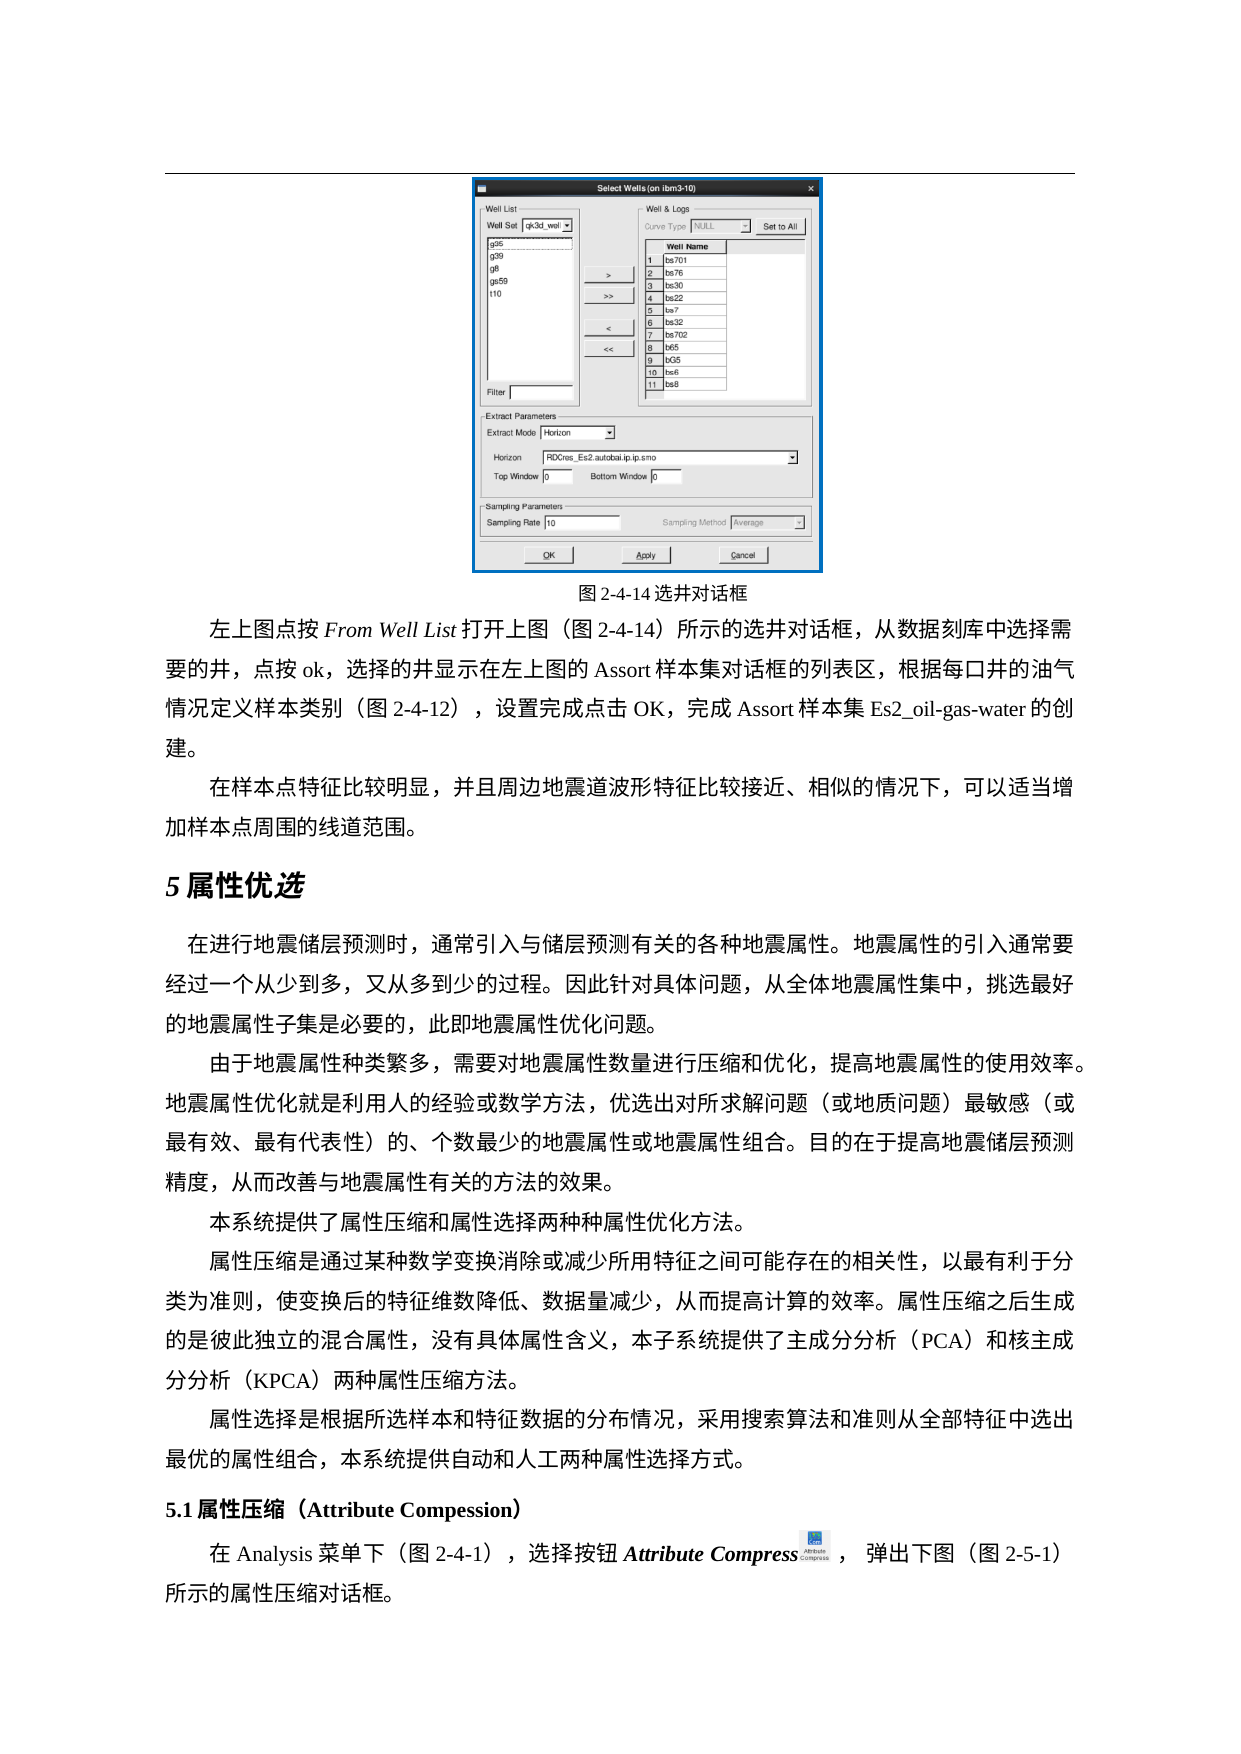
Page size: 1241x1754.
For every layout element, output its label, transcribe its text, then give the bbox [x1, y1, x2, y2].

text 图2-4-14选井对话框 [165, 578, 1075, 605]
text 属性选择是根据所选样本和特征数据的分布情况，采用搜索算法和准则从全部特征中选出最优的属性组合，本系统提供自动和人工两种属性选择方式。 [165, 1402, 1075, 1474]
text 由于地震属性种类繁多，需要对地震属性数量进行压缩和优化，提高地震属性的使用效率。地震属性优化就是利用人的经验或数学方法，优选出对所求解问题（或地质问题）最敏感（或最有效、最有代表性）的、个数最少的地震属性或地震属性组合。目的在于提高地震储层预测精度，从而改善与地震属性有关的方法的效果。 [165, 1046, 1075, 1197]
text 左上图点按From Well List打开上图（图2-4-14）所示的选井对话框，从数据刻库中选择需要的井，点按ok，选择的井显示在左上图的Assort样本集对话框的列表区，根据每口井的油气情况定义样本类别（图2-4-12），设置完成点击OK，完成Assort样本集Es2_oil-gas-water的创建。 [165, 612, 1075, 762]
text 在样本点特征比较明显，并且周边地震道波形特征比较接近、相似的情况下，可以适当增加样本点周围的线道范围。 [165, 770, 1075, 842]
text 属性压缩是通过某种数学变换消除或减少所用特征之间可能存在的相关性，以最有利于分类为准则，使变换后的特征维数降低、数据量减少，从而提高计算的效率。属性压缩之后生成的是彼此独立的混合属性，没有具体属性含义，本子系统提供了主成分分析（PCA）和核主成分分析（KPCA）两种属性压缩方法。 [165, 1244, 1075, 1394]
picture [475, 180, 819, 570]
text 在进行地震储层预测时，通常引入与储层预测有关的各种地震属性。地震属性的引入通常要经过一个从少到多，又从多到少的过程。因此针对具体问题，从全体地震属性集中，挑选最好的地震属性子集是必要的，此即地震属性优化问题。 [165, 927, 1075, 1038]
text 本系统提供了属性压缩和属性选择两种种属性优化方法。 [165, 1204, 1075, 1236]
subtitle 5属性优选 [165, 862, 1075, 904]
text 在Analysis菜单下（图2-4-1），选择按钮Attribute Compress ， 弹出下图（图2-5-1）所示的属性压缩对话框。 [165, 1530, 1075, 1607]
subtitle 5.1属性压缩（Attribute Compession） [165, 1494, 1075, 1524]
picture [798, 1530, 831, 1562]
